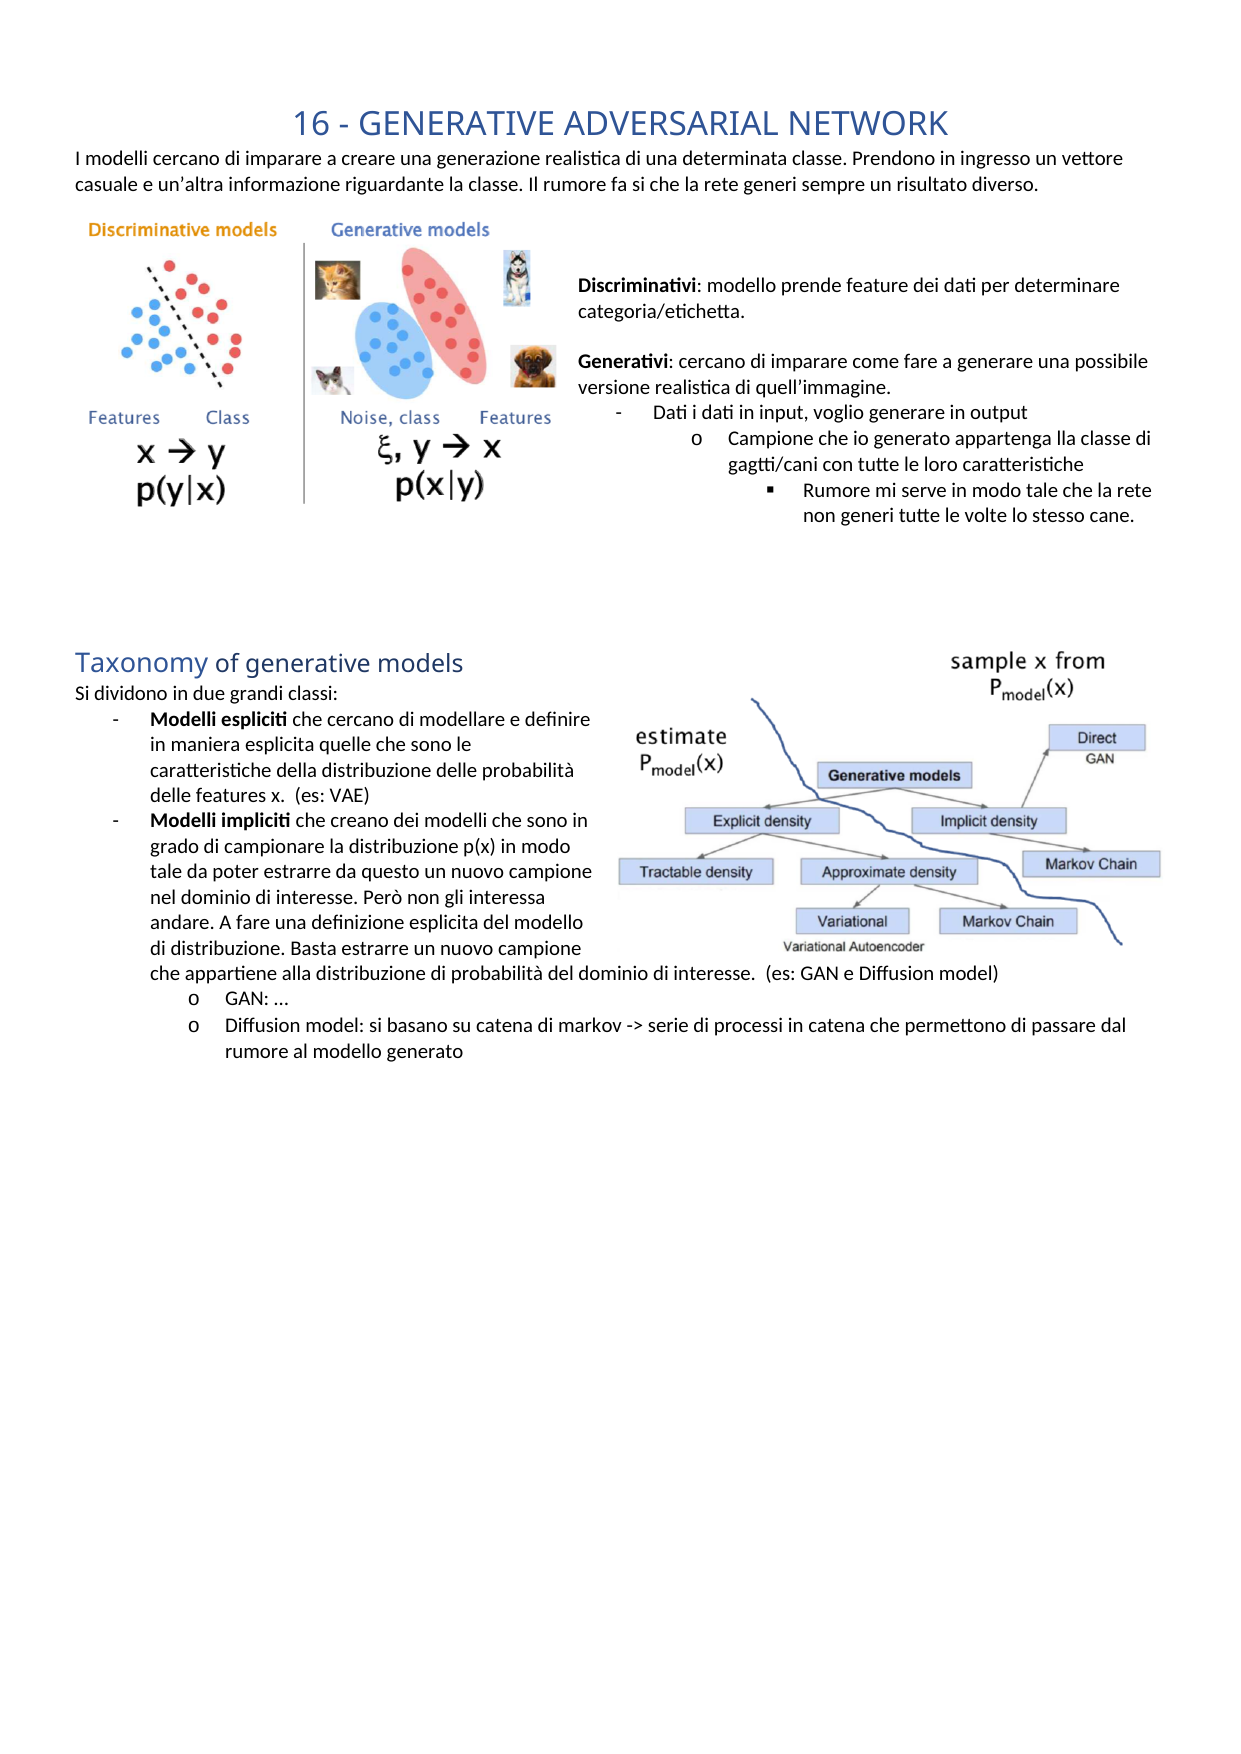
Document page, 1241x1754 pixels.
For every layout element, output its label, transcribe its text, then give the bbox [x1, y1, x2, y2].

list GAN: … [187, 986, 1165, 1012]
subtitle 16 - GENERATIVE ADVERSARIAL NETWORK [75, 100, 1165, 145]
text Si dividono in due grandi classi: [75, 681, 615, 706]
list Rumore mi serve in modo tale che la rete non generi tutte le volte lo stesso cane. [262, 477, 1165, 528]
text Discriminativi: modello prende feature dei dati per determinare categoria/etichetta. [559, 272, 1165, 323]
list Campione che io generato appartenga lla classe di gagtti/cani con tutte le loro caratteristiche [559, 425, 1165, 477]
list Modelli impliciti che creano dei modelli che sono in grado di campionare la distribuzione p(x) in modo tale da poter estrarre da questo un nuovo campione nel dominio di interesse. Però non gli interessa andare. A fare una definizione esplicita del modello di distribuzione. Basta estrarre un nuovo campione che appartiene alla distribuzione di probabilità del dominio di interesse. (es: GAN e Diffusion model) [112, 808, 1165, 986]
picture [615, 648, 1166, 952]
subtitle Taxonomy of generative models [75, 644, 1165, 681]
list Diffusion model: si basano su catena di markov -> serie di processi in catena che permettono di passare dal rumore al modello generato [187, 1012, 1165, 1064]
list Modelli espliciti che cercano di modellare e definire in maniera esplicita quelle che sono le caratteristiche della distribuzione delle probabilità delle features x. (es: VAE) [112, 706, 615, 808]
picture [75, 221, 559, 509]
text I modelli cercano di imparare a creare una generazione realistica di una determinata classe. Prendono in ingresso un vettore casuale e un’altra informazione riguardante la classe. Il rumore fa si che la rete generi sempre un risultato diverso. [75, 145, 1165, 196]
text Generativi: cercano di imparare come fare a generare una possibile versione realistica di quell’immagine. [559, 349, 1165, 399]
list Dati i dati in input, voglio generare in output [559, 399, 1165, 425]
